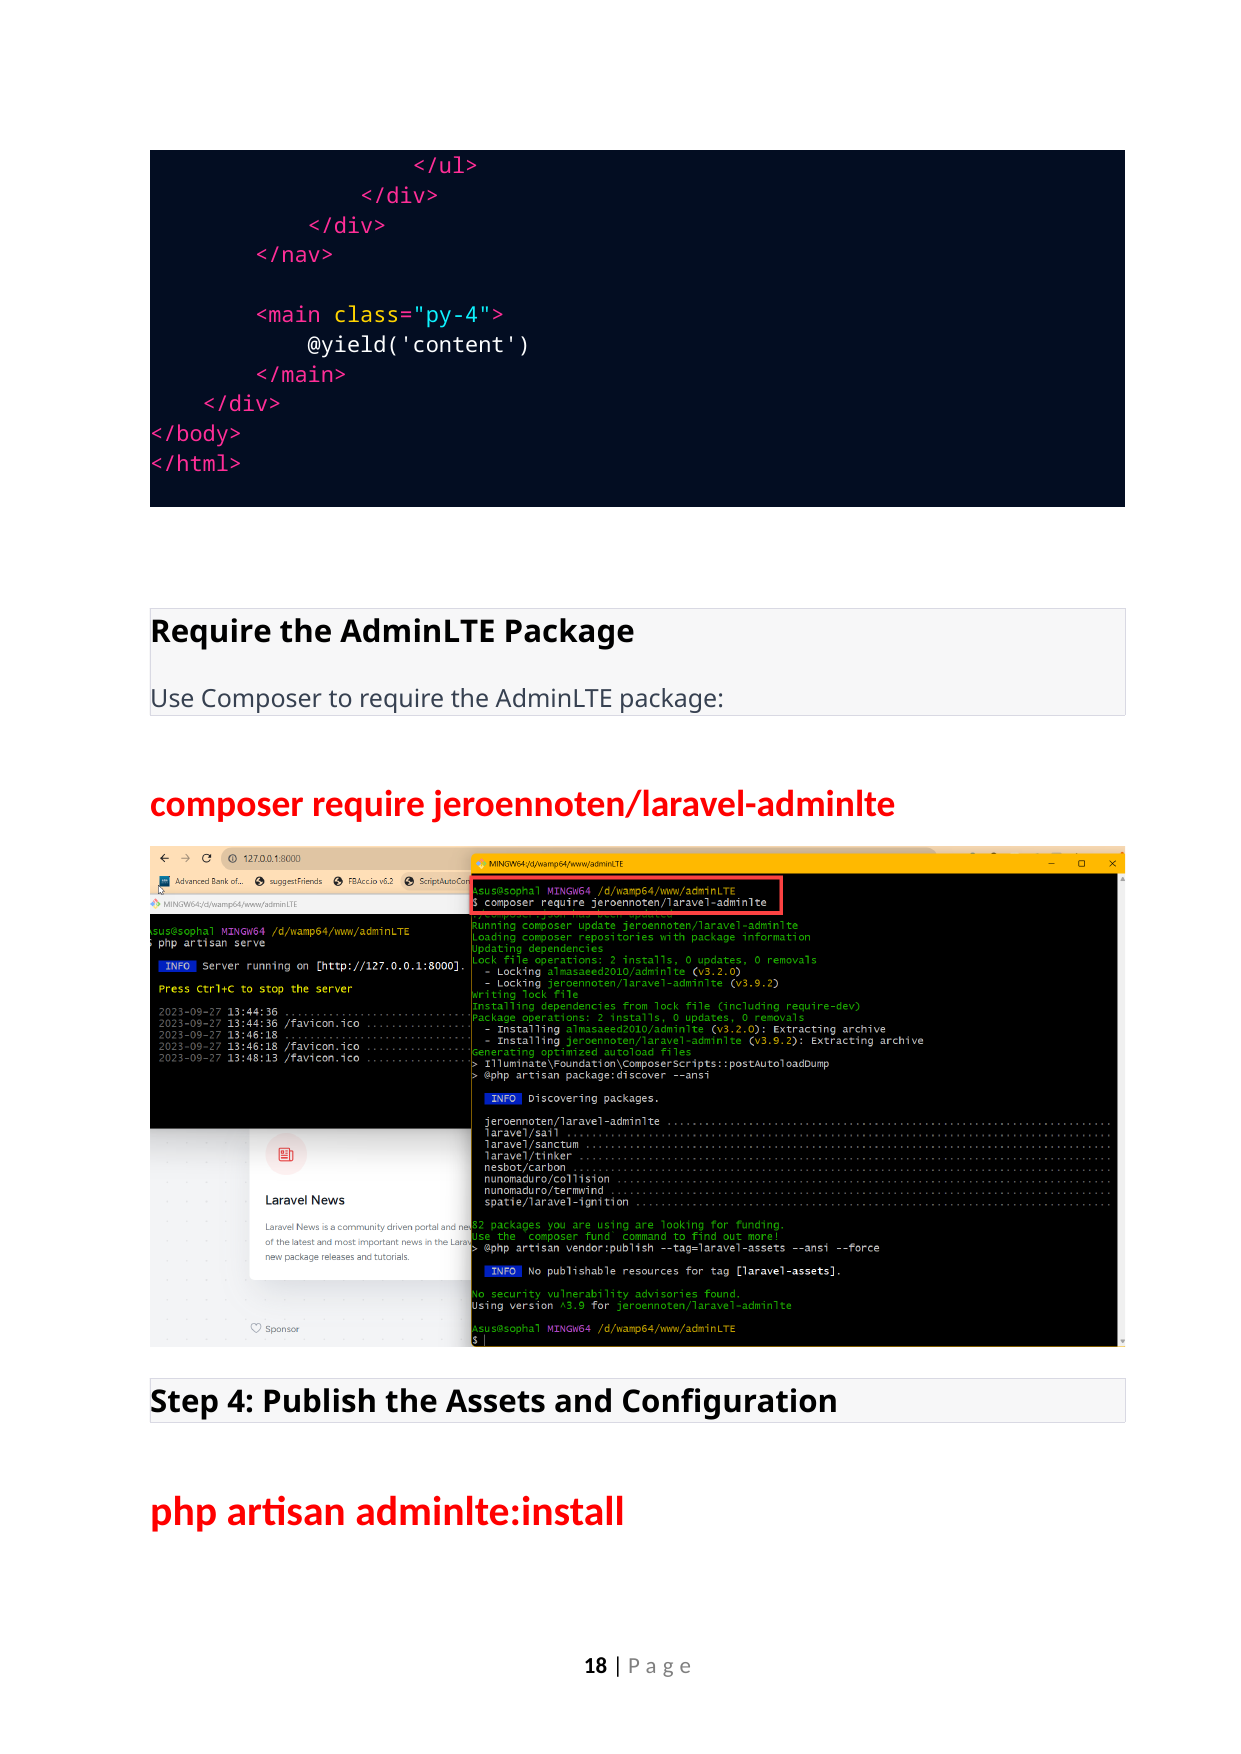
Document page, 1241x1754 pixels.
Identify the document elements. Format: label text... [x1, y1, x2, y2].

text </div> [150, 388, 1125, 418]
text </html> [150, 448, 1125, 478]
text </nav> [150, 239, 1125, 269]
text </ul> [150, 150, 1125, 180]
text </body> [150, 418, 1125, 448]
text Use Composer to require the AdminLTE package: [151, 680, 1125, 715]
picture [150, 846, 1125, 1347]
text @yield('content') [150, 329, 1125, 358]
text </main> [150, 358, 1125, 388]
text php artisan adminlte:install [150, 1451, 1125, 1536]
subtitle Require the AdminLTE Package [151, 609, 1125, 651]
text </div> [150, 180, 1125, 209]
text </div> [150, 209, 1125, 239]
text composer require jeroennoten/laravel-adminlte [150, 746, 1125, 826]
text <main class="py-4"> [150, 299, 1125, 329]
text Step 4: Publish the Assets and Configuration [151, 1379, 1125, 1422]
